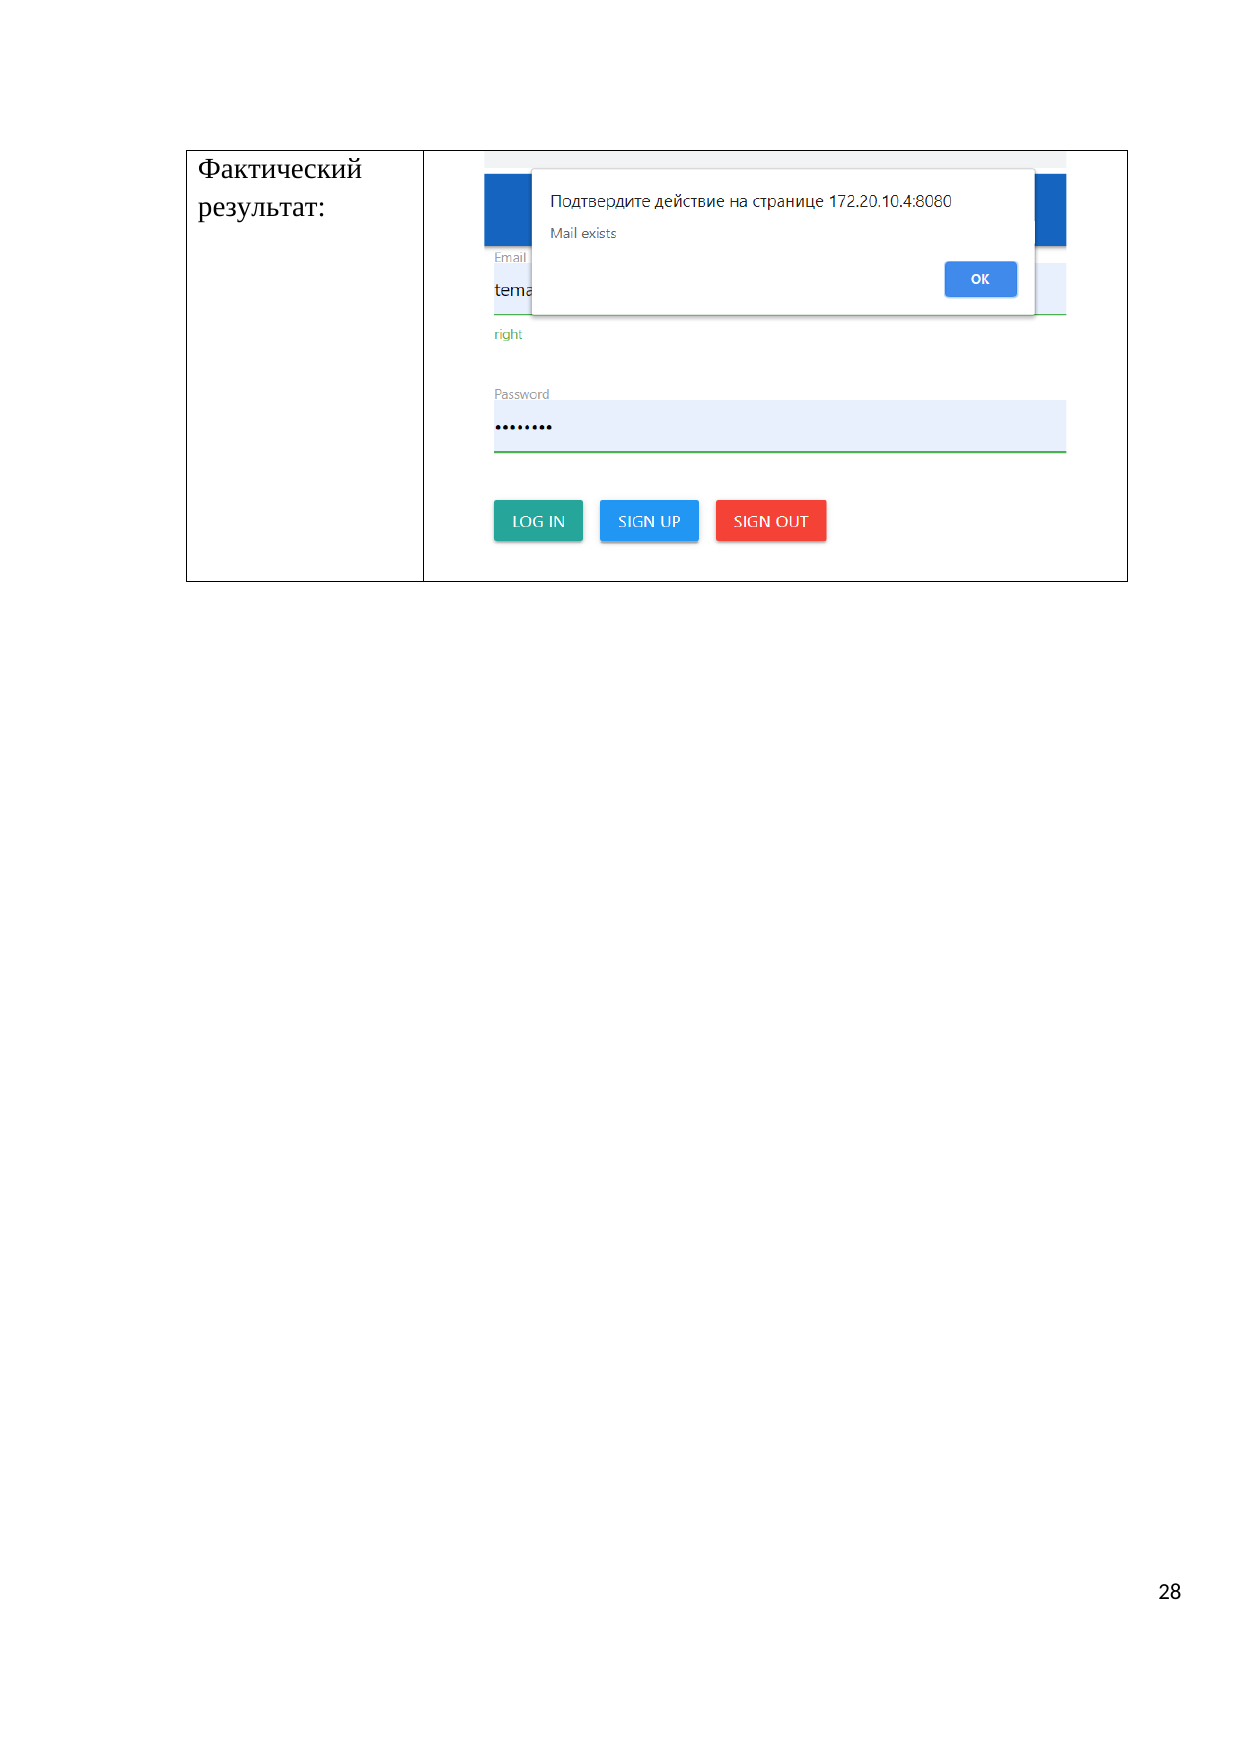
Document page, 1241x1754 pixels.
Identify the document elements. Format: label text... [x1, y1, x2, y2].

picture [484, 151, 1067, 556]
table_cell Фактический результат: [187, 151, 423, 581]
table_cell [424, 151, 1127, 581]
